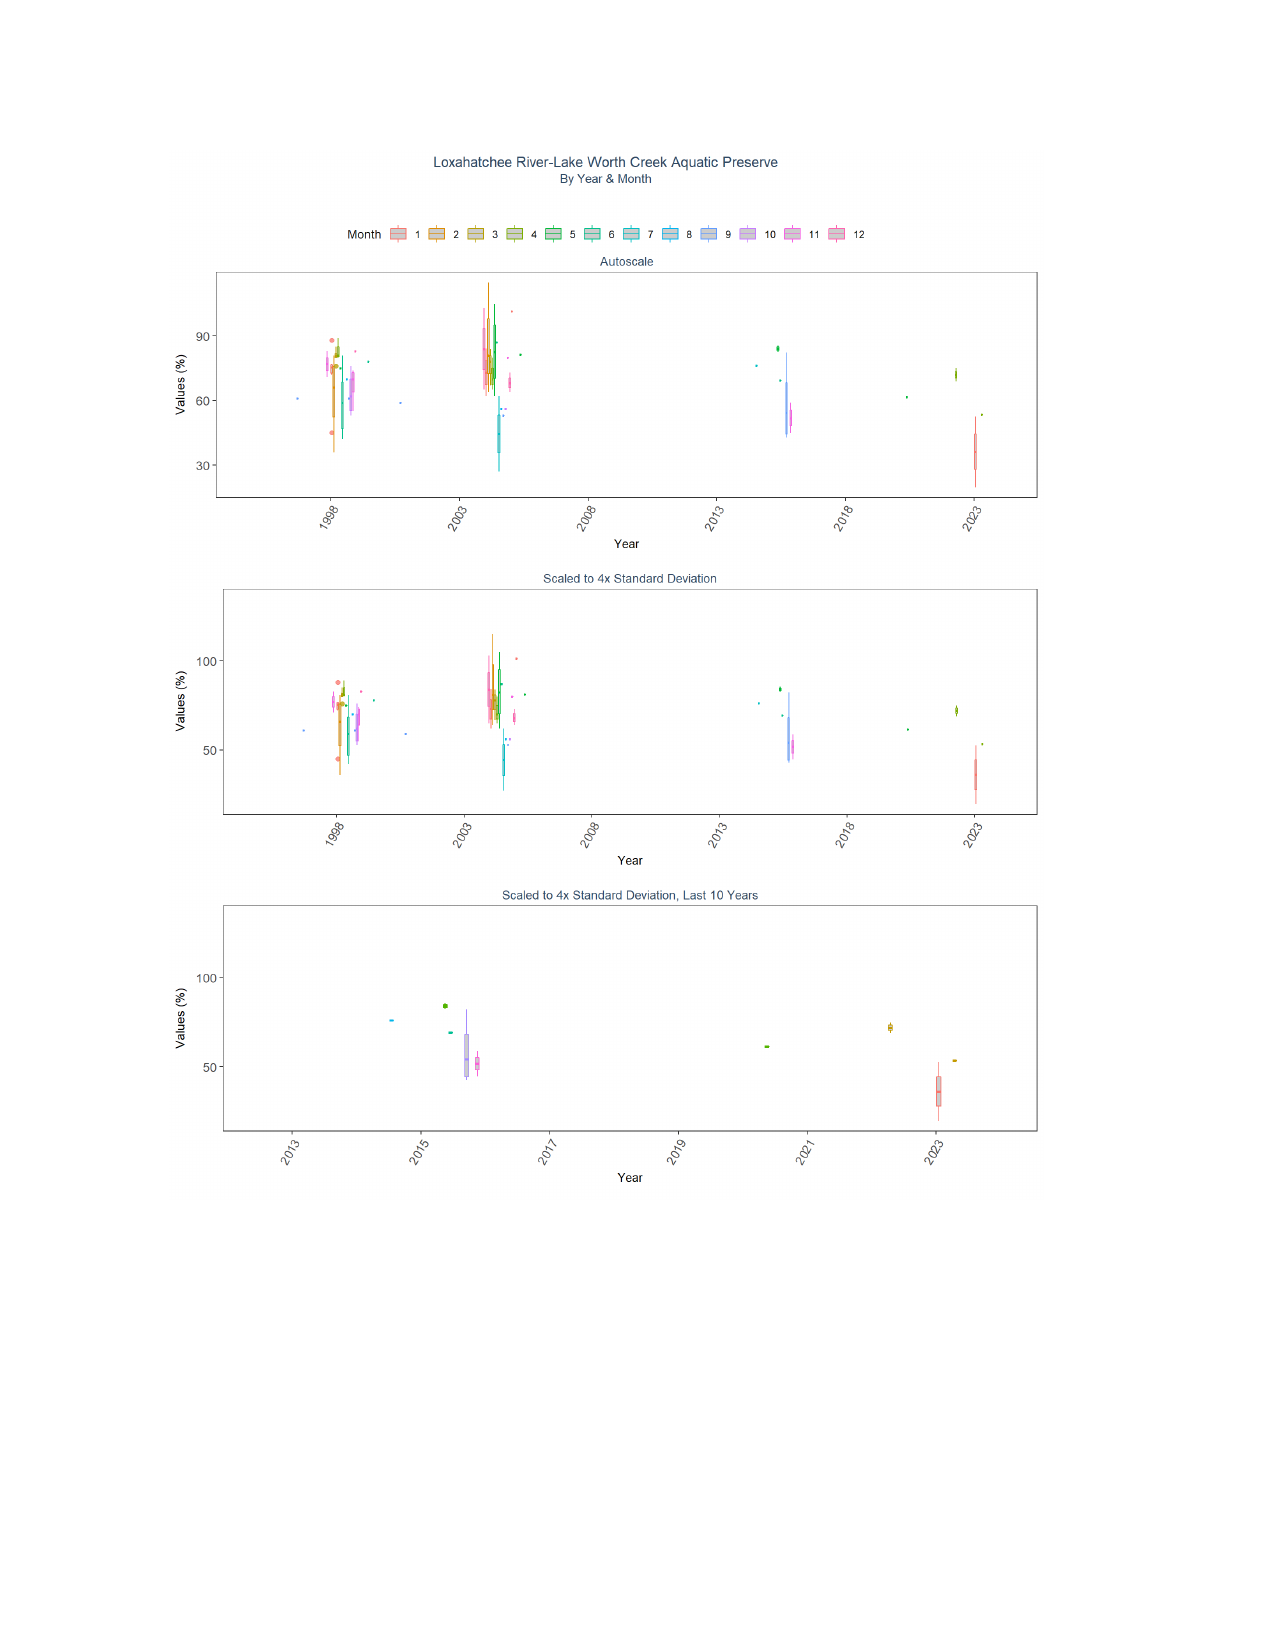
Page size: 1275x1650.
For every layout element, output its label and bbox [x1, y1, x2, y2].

picture [168, 150, 1044, 1200]
